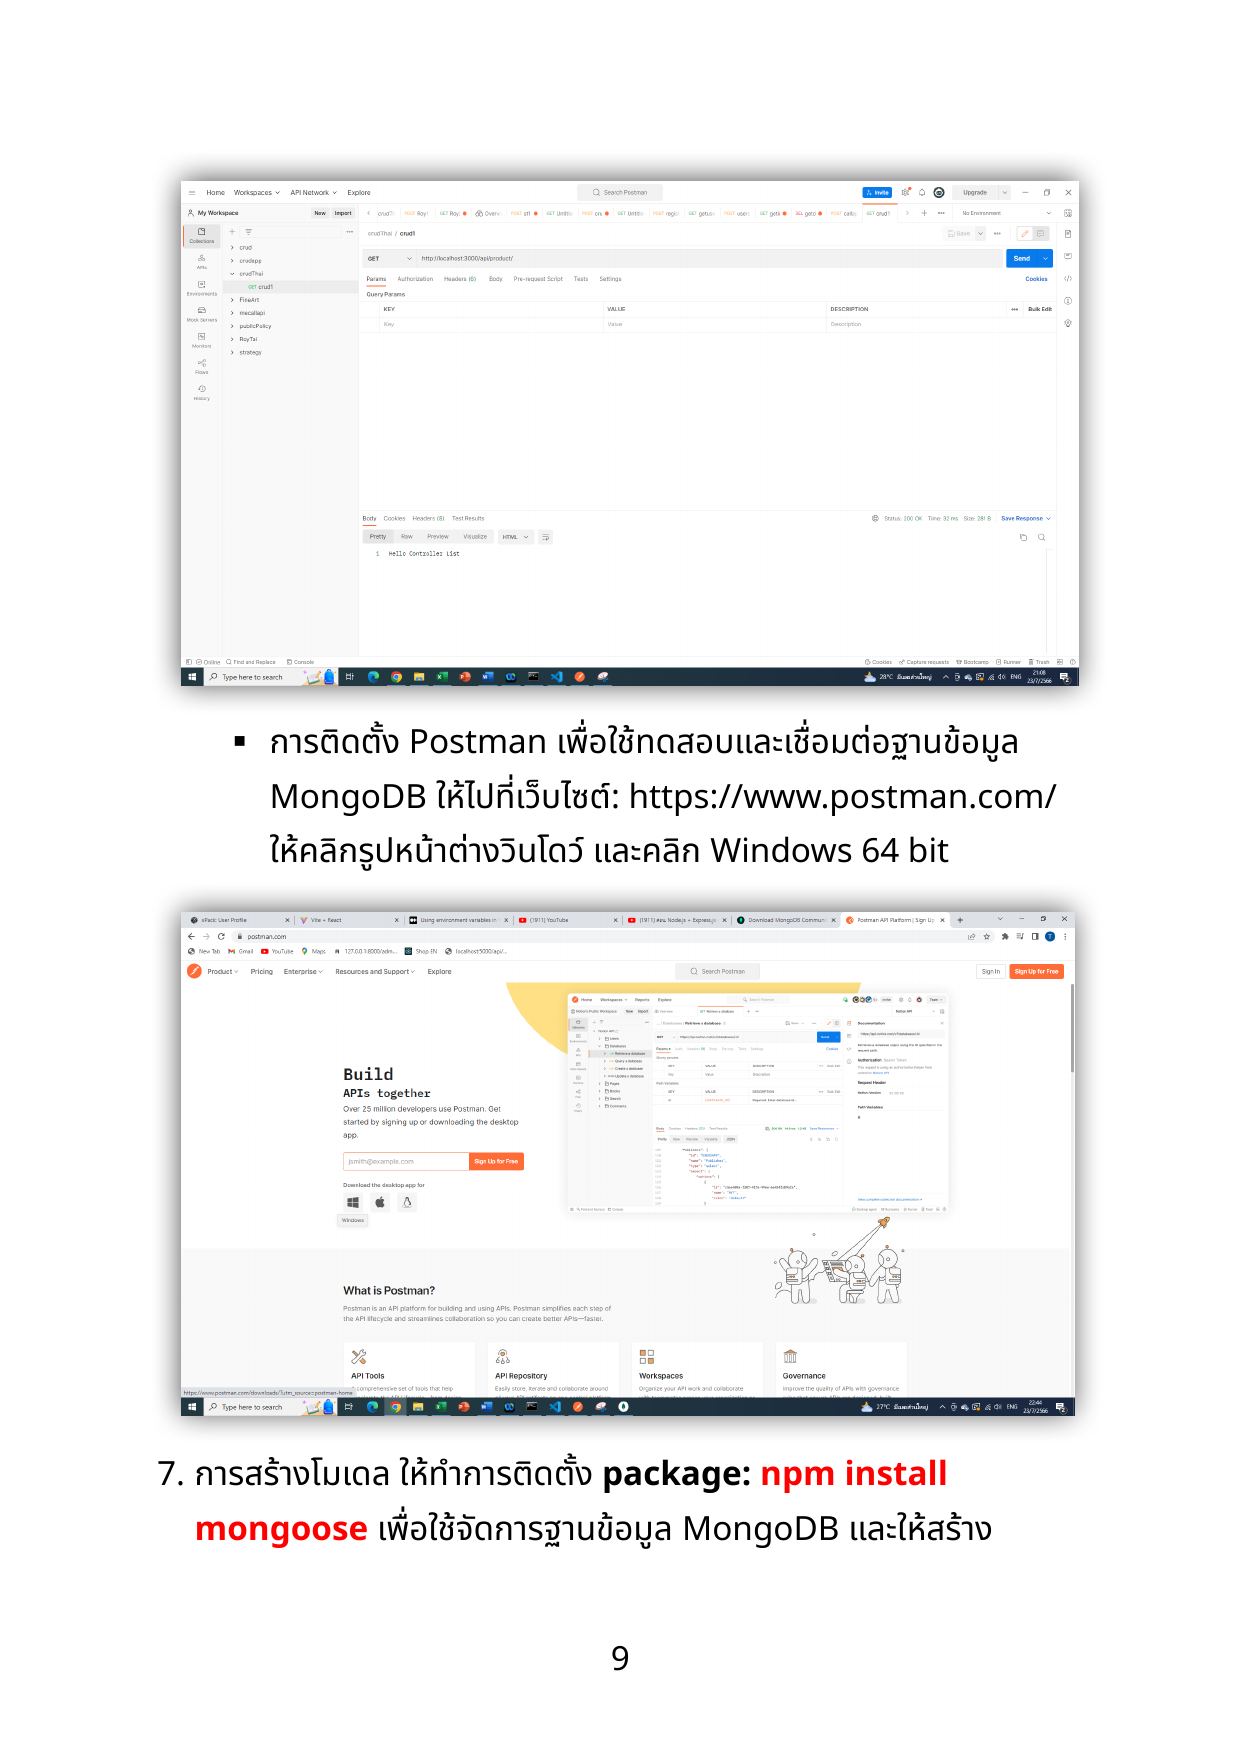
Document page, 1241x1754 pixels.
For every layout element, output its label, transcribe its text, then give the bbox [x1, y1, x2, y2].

picture [181, 912, 1075, 1416]
list การติดตั้ง Postman เพื่อใช้ทดสอบและเชื่อมต่อฐานข้อมูล MongoDB ให้ไปที่เว็บไซต์: https://www.postman.com/ ให้คลิกรูปหน้าต่างวินโดว์ และคลิก Windows 64 bit [232, 718, 1090, 878]
picture [181, 181, 1079, 686]
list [157, 1450, 1090, 1555]
